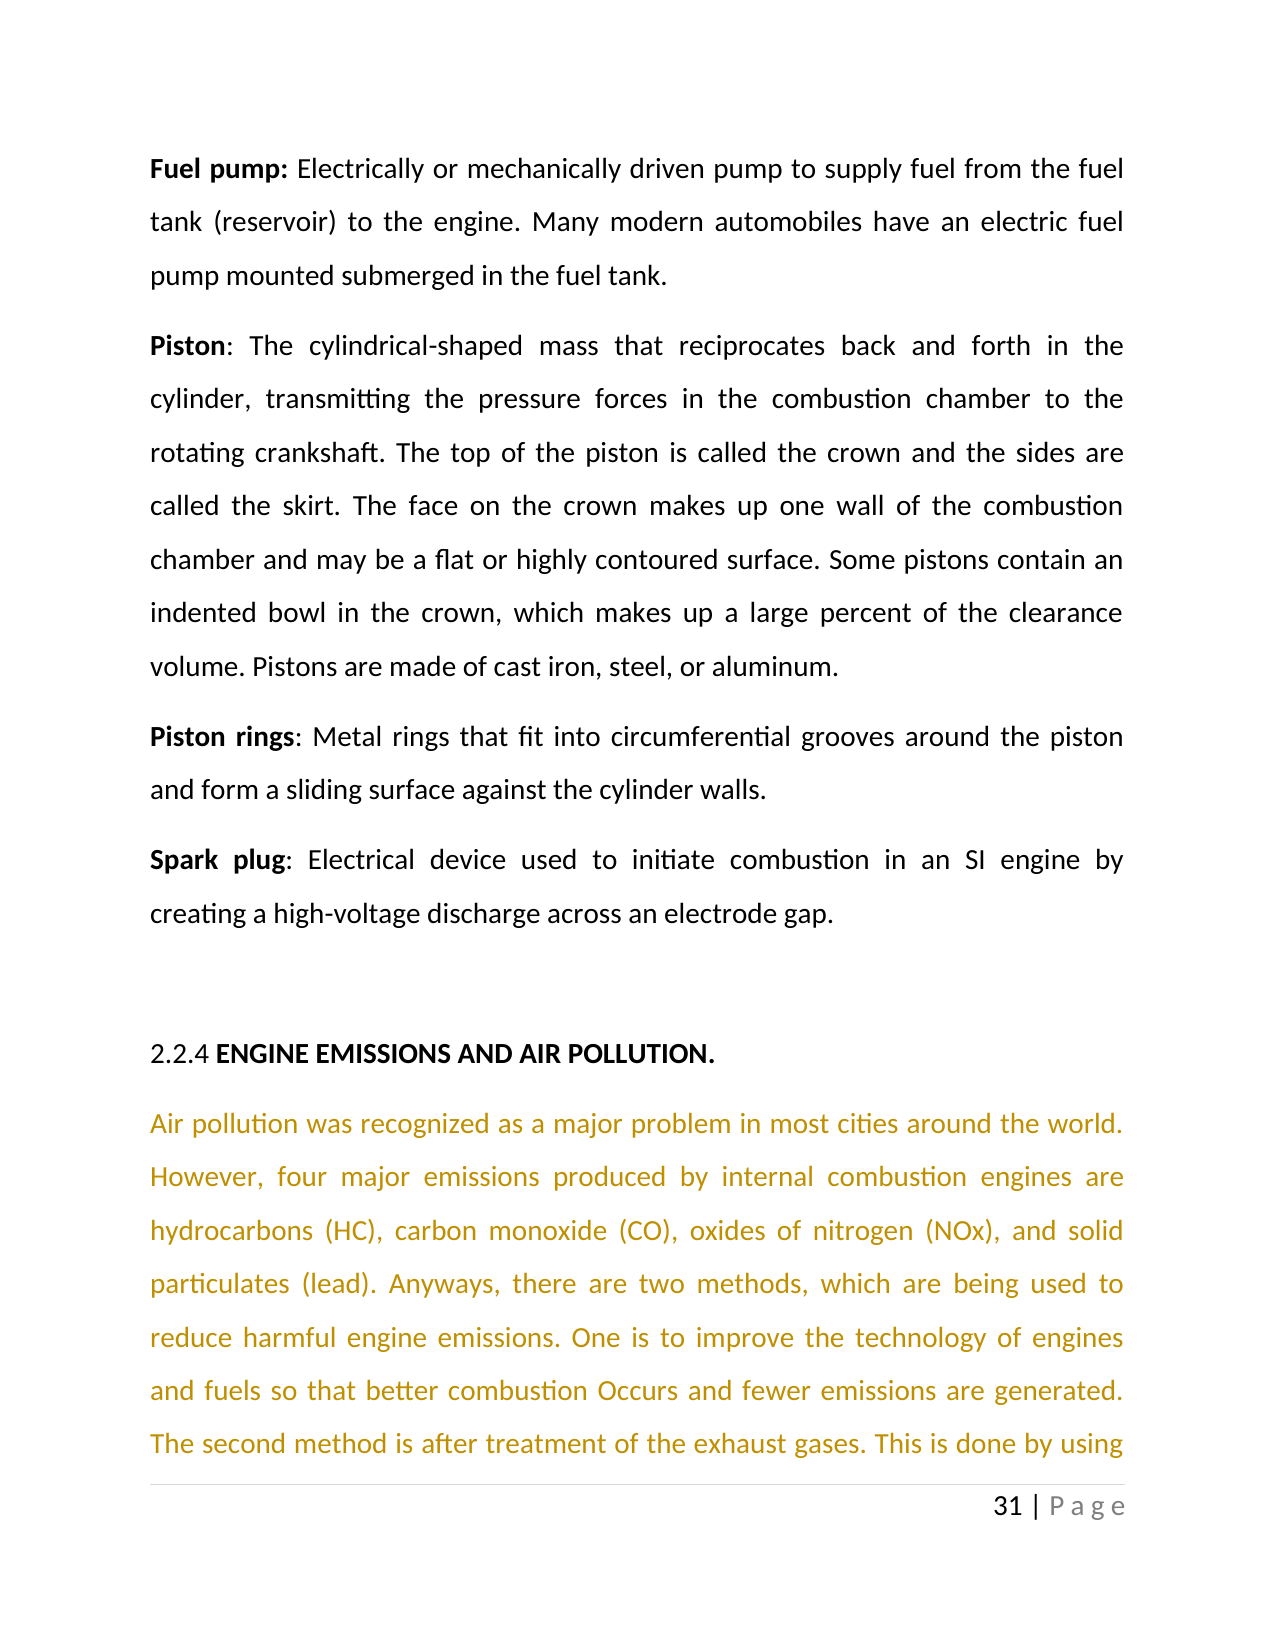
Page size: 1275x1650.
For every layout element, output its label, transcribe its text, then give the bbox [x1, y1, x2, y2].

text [150, 1105, 1125, 1461]
text Piston: The cylindrical-shaped mass that reciprocates back and forth in the cylinder, transmitting the pressure forces in the combustion chamber to the rotating crankshaft. The top of the piston is called the crown and the sides are called the skirt. The face on the crown makes up one wall of the combustion chamber and may be a flat or highly contoured surface. Some pistons contain an indented bowl in the crown, which makes up a large percent of the clearance volume. Pistons are made of cast iron, steel, or aluminum. [150, 327, 1125, 683]
text Fuel pump: Electrically or mechanically driven pump to supply fuel from the fuel tank (reservoir) to the engine. Many modern automobiles have an electric fuel pump mounted submerged in the fuel tank. [150, 150, 1125, 292]
text Piston rings: Metal rings that fit into circumferential grooves around the piston and form a sliding surface against the cylinder walls. [150, 718, 1125, 807]
text Spark plug: Electrical device used to initiate combustion in an SI engine by creating a high-voltage discharge across an electrode gap. [150, 841, 1125, 930]
text 2.2.4 ENGINE EMISSIONS AND AIR POLLUTION. [150, 1035, 1125, 1071]
